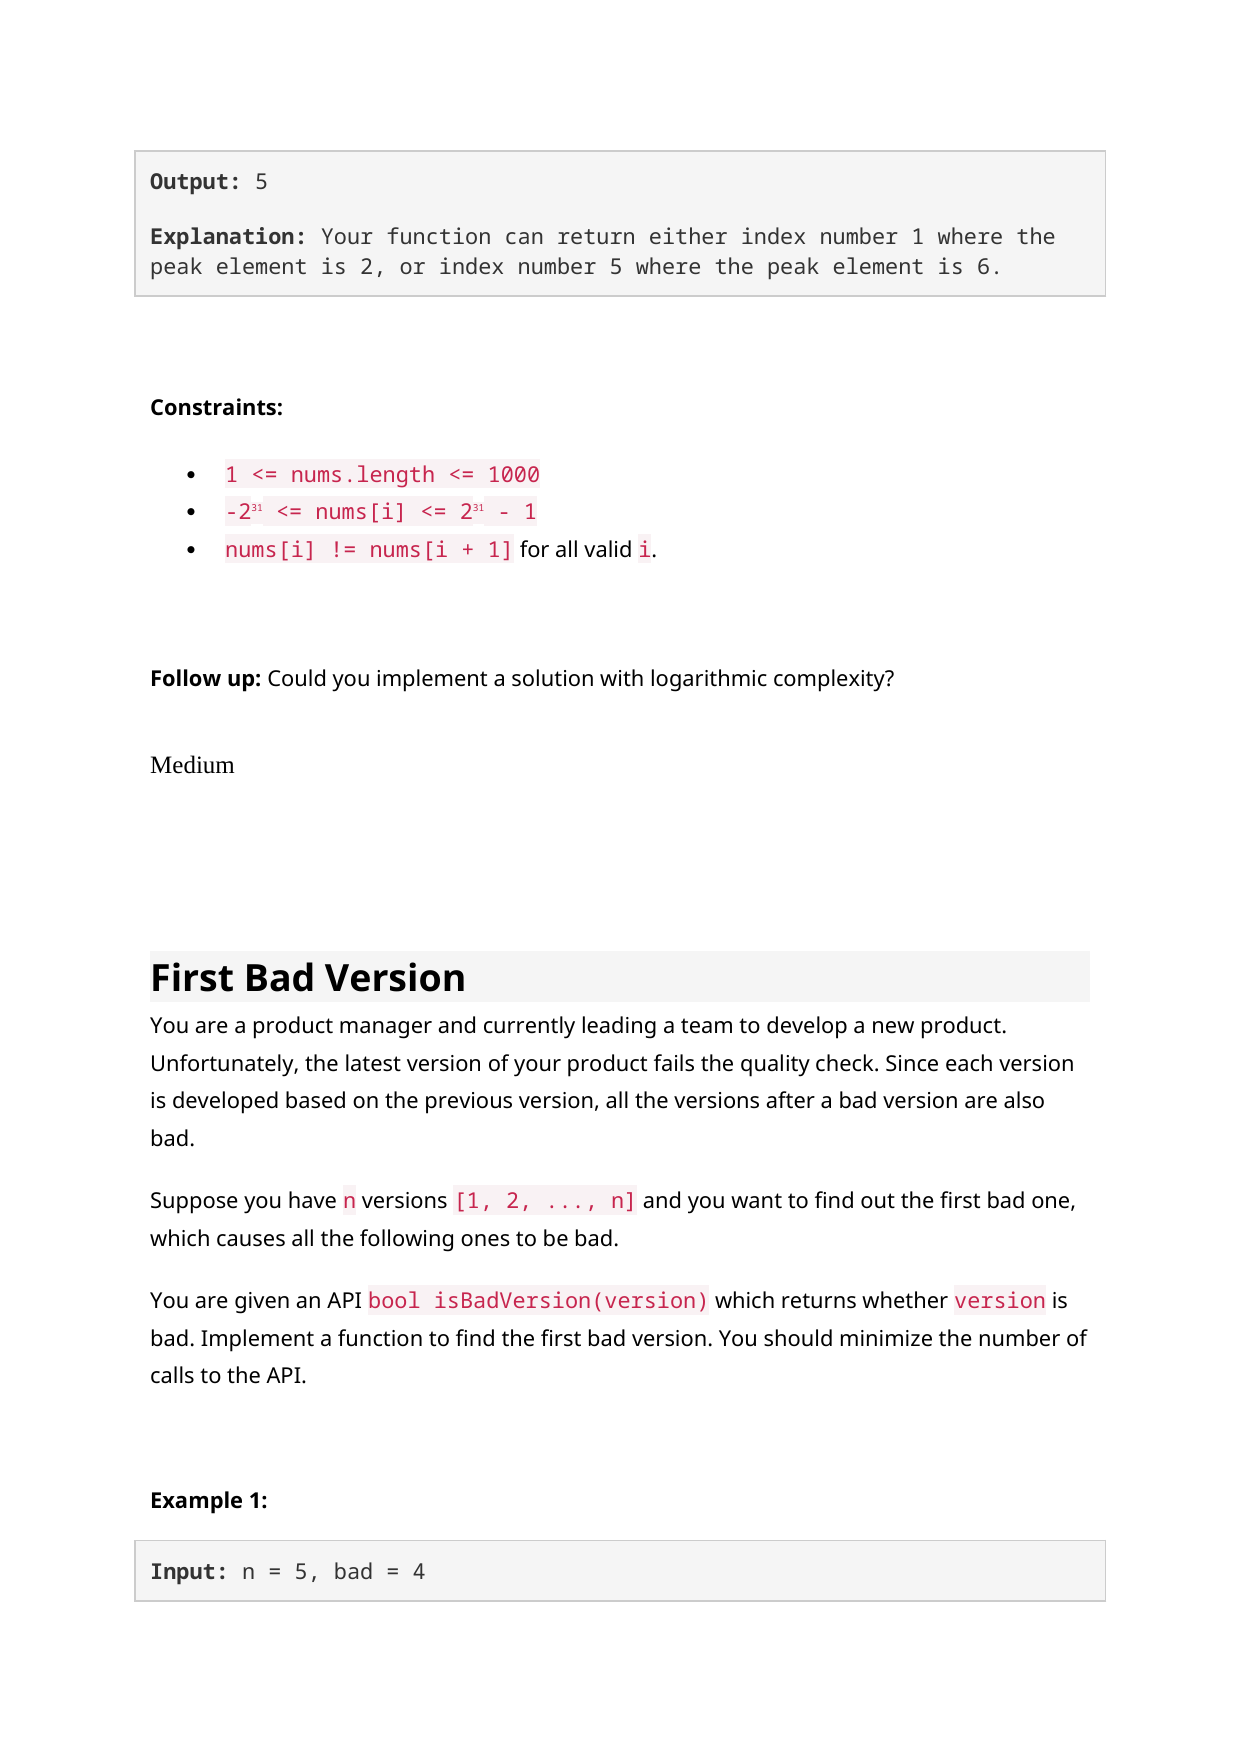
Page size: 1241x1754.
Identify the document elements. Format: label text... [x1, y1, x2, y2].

text Explanation: Your function can return either index number 1 where the peak element is 2, or index number 5 where the peak element is 6. [136, 205, 1105, 295]
text Medium [150, 750, 1090, 779]
list -231 <= nums[i] <= 231 - 1 [187, 488, 1090, 526]
text Input: n = 5, bad = 4 [136, 1541, 1105, 1600]
text Constraints: [150, 384, 1090, 422]
text You are given an API bool isBadVersion(version) which returns whether version is bad. Implement a function to find the first bad version. You should minimize the number of calls to the API. [150, 1277, 1090, 1390]
list 1 <= nums.length <= 1000 [187, 451, 1090, 488]
text Follow up: Could you implement a solution with logarithmic complexity? [150, 655, 1090, 692]
list nums[i] != nums[i + 1] for all valid i. [187, 526, 1090, 563]
text Output: 5 [136, 152, 1105, 196]
text First Bad Version [150, 951, 1090, 1002]
text Example 1: [150, 1477, 1090, 1515]
text You are a product manager and currently leading a team to develop a new product. Unfortunately, the latest version of your product fails the quality check. Since each version is developed based on the previous version, all the versions after a bad version are also bad. [150, 1002, 1090, 1152]
text Suppose you have n versions [1, 2, ..., n] and you want to find out the first bad one, which causes all the following ones to be bad. [150, 1177, 1090, 1252]
